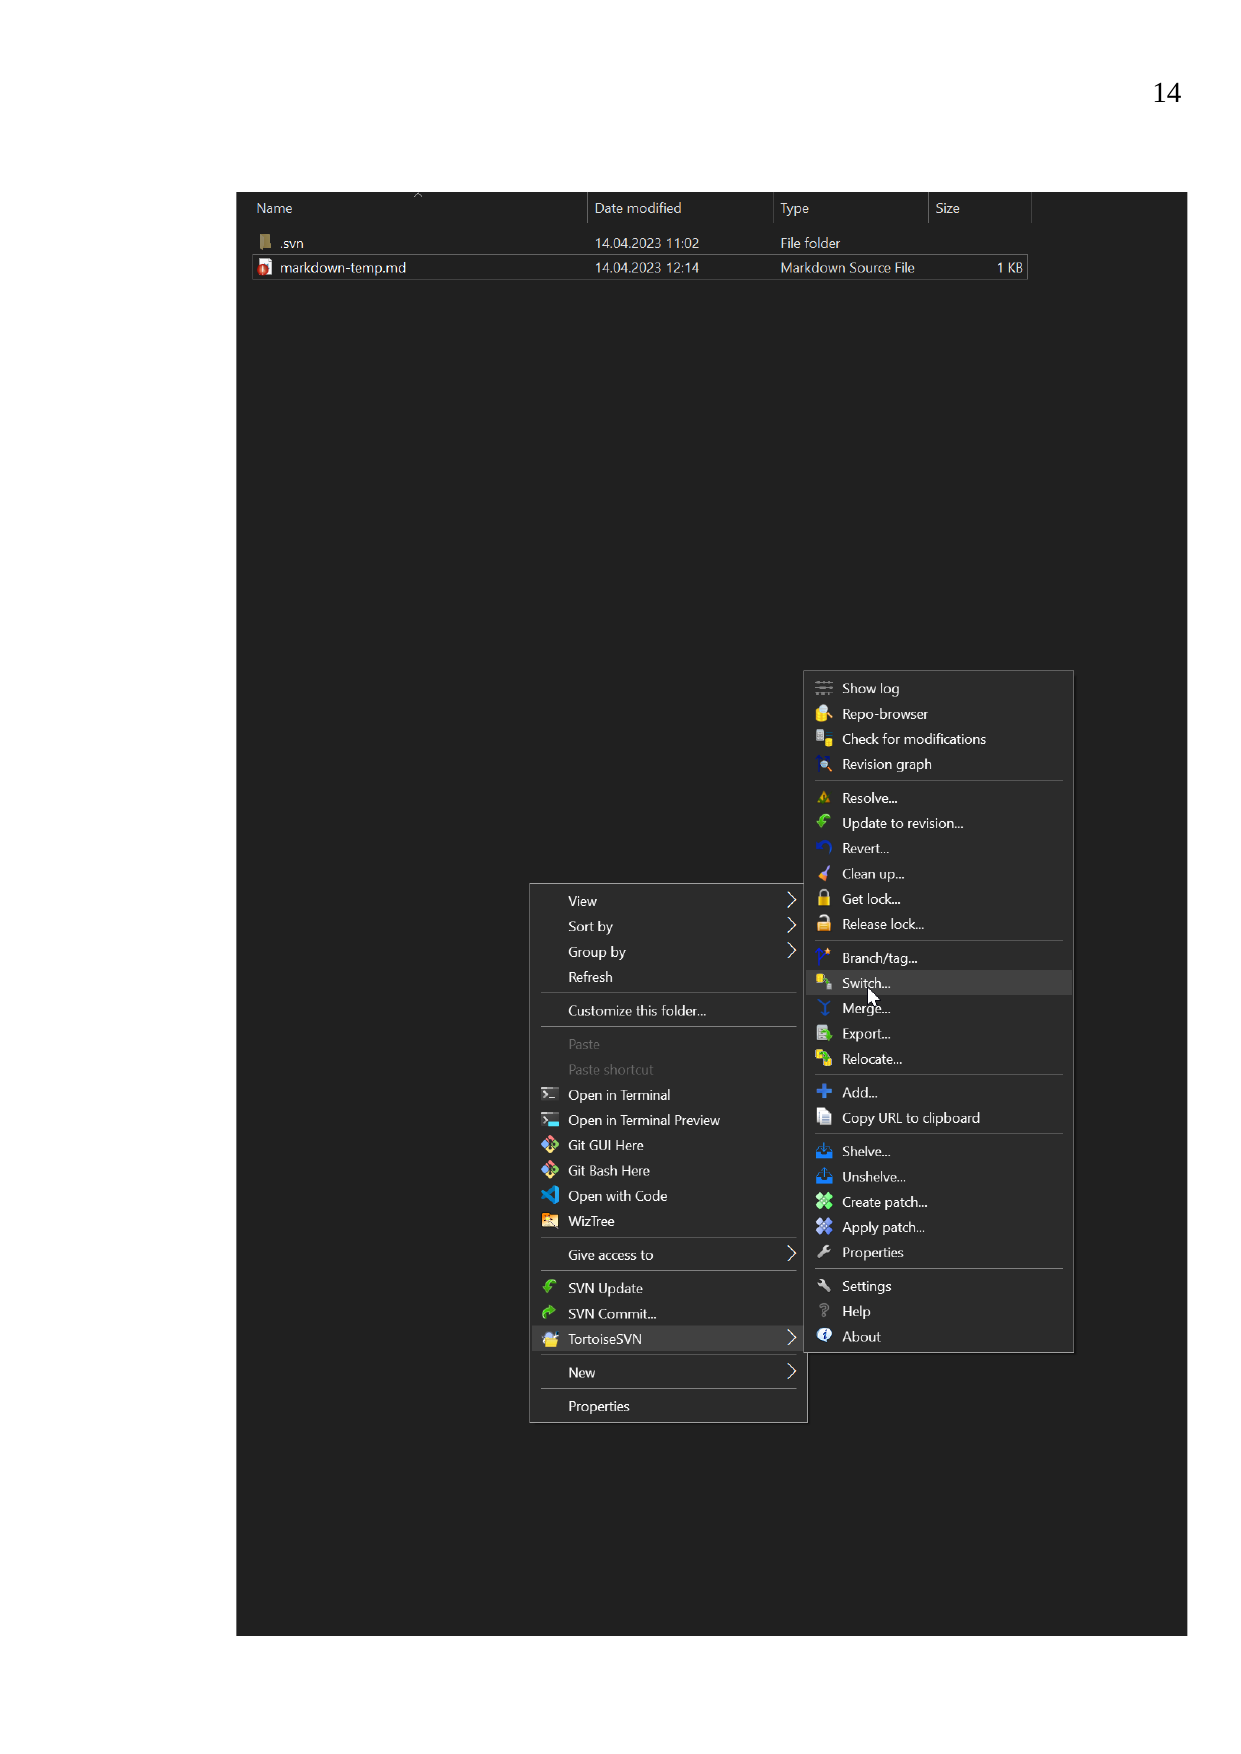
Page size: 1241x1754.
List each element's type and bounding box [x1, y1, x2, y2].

picture [236, 192, 1188, 1636]
